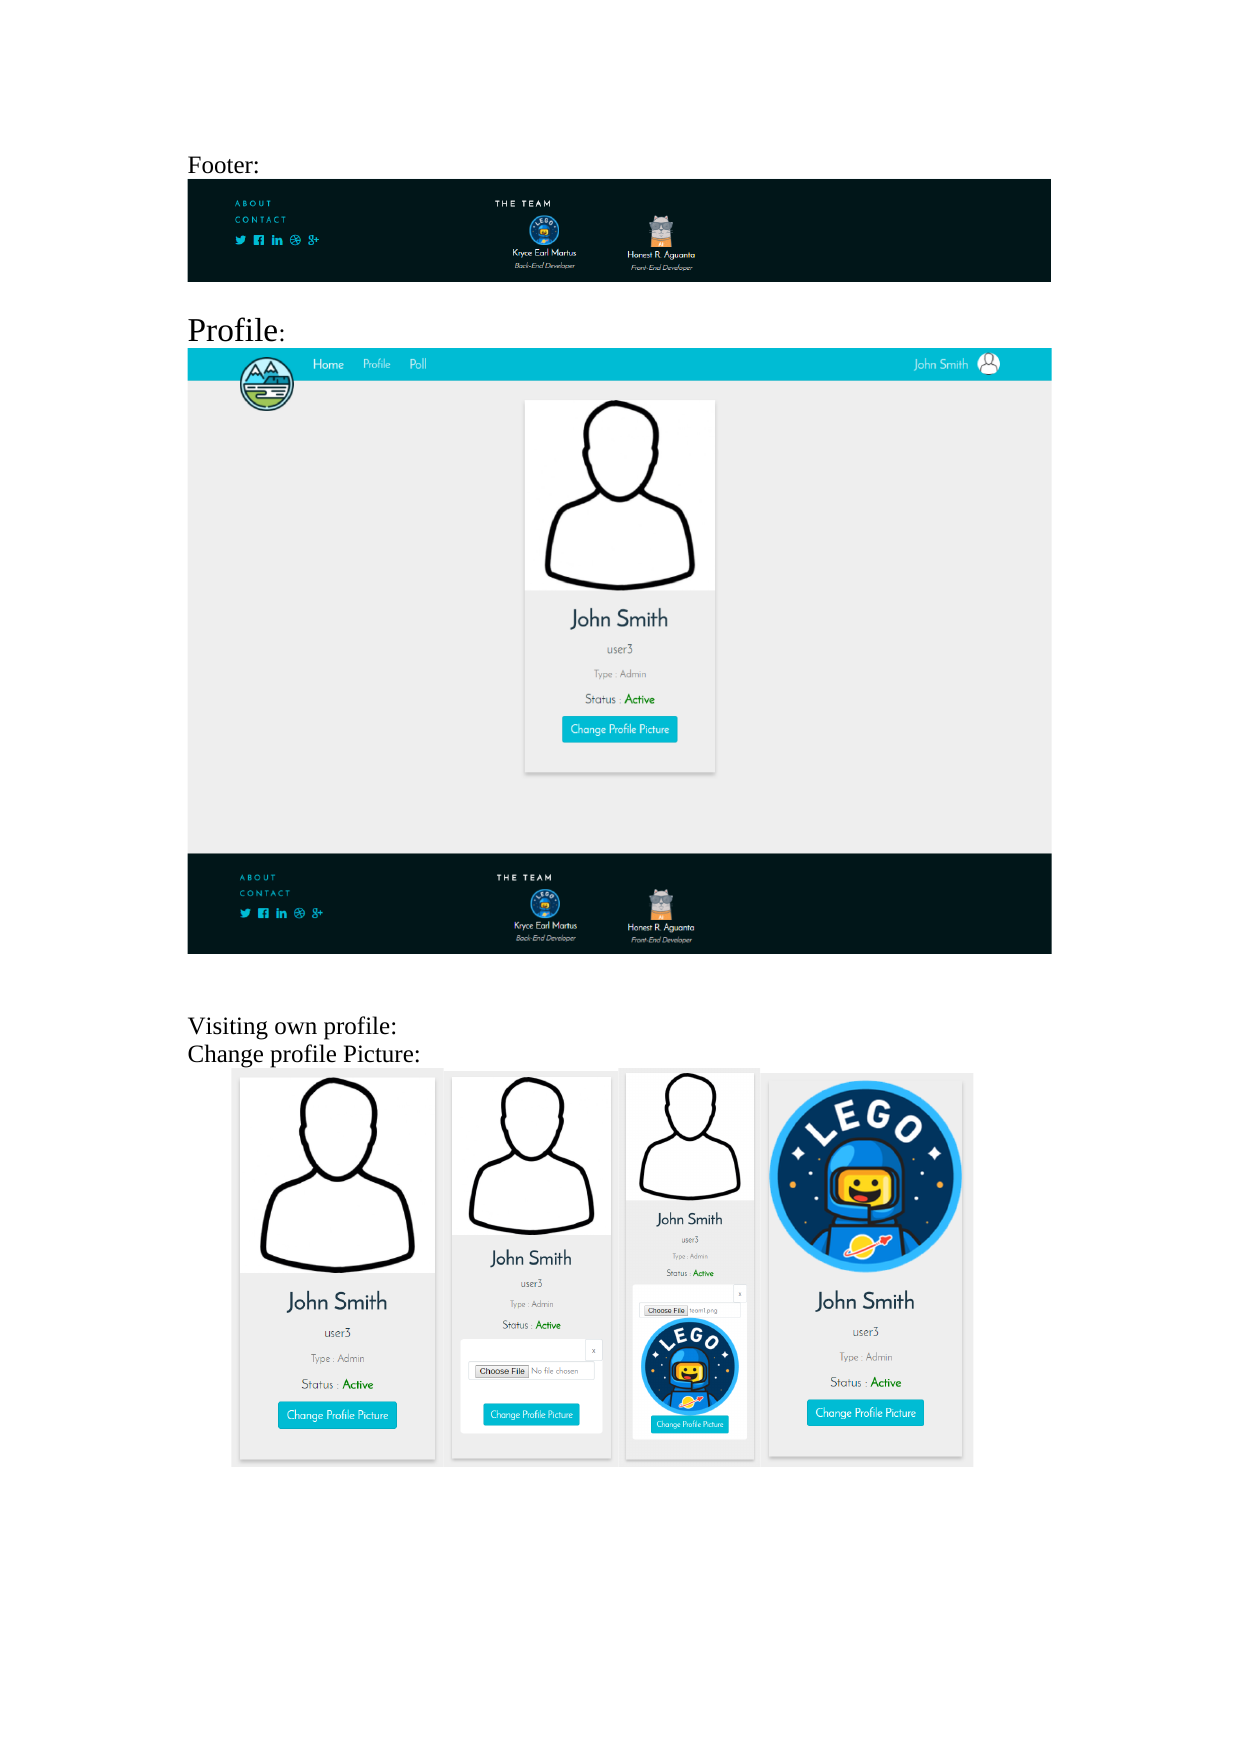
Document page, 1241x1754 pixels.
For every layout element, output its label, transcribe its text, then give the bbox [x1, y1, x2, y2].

text Change profile Picture: [187, 1039, 1053, 1068]
text Footer: [187, 150, 1053, 179]
picture [187, 348, 1052, 954]
picture [231, 1068, 974, 1467]
picture [187, 178, 1051, 282]
text Visiting own profile: [187, 1011, 1053, 1039]
text Profile: [187, 310, 1053, 348]
